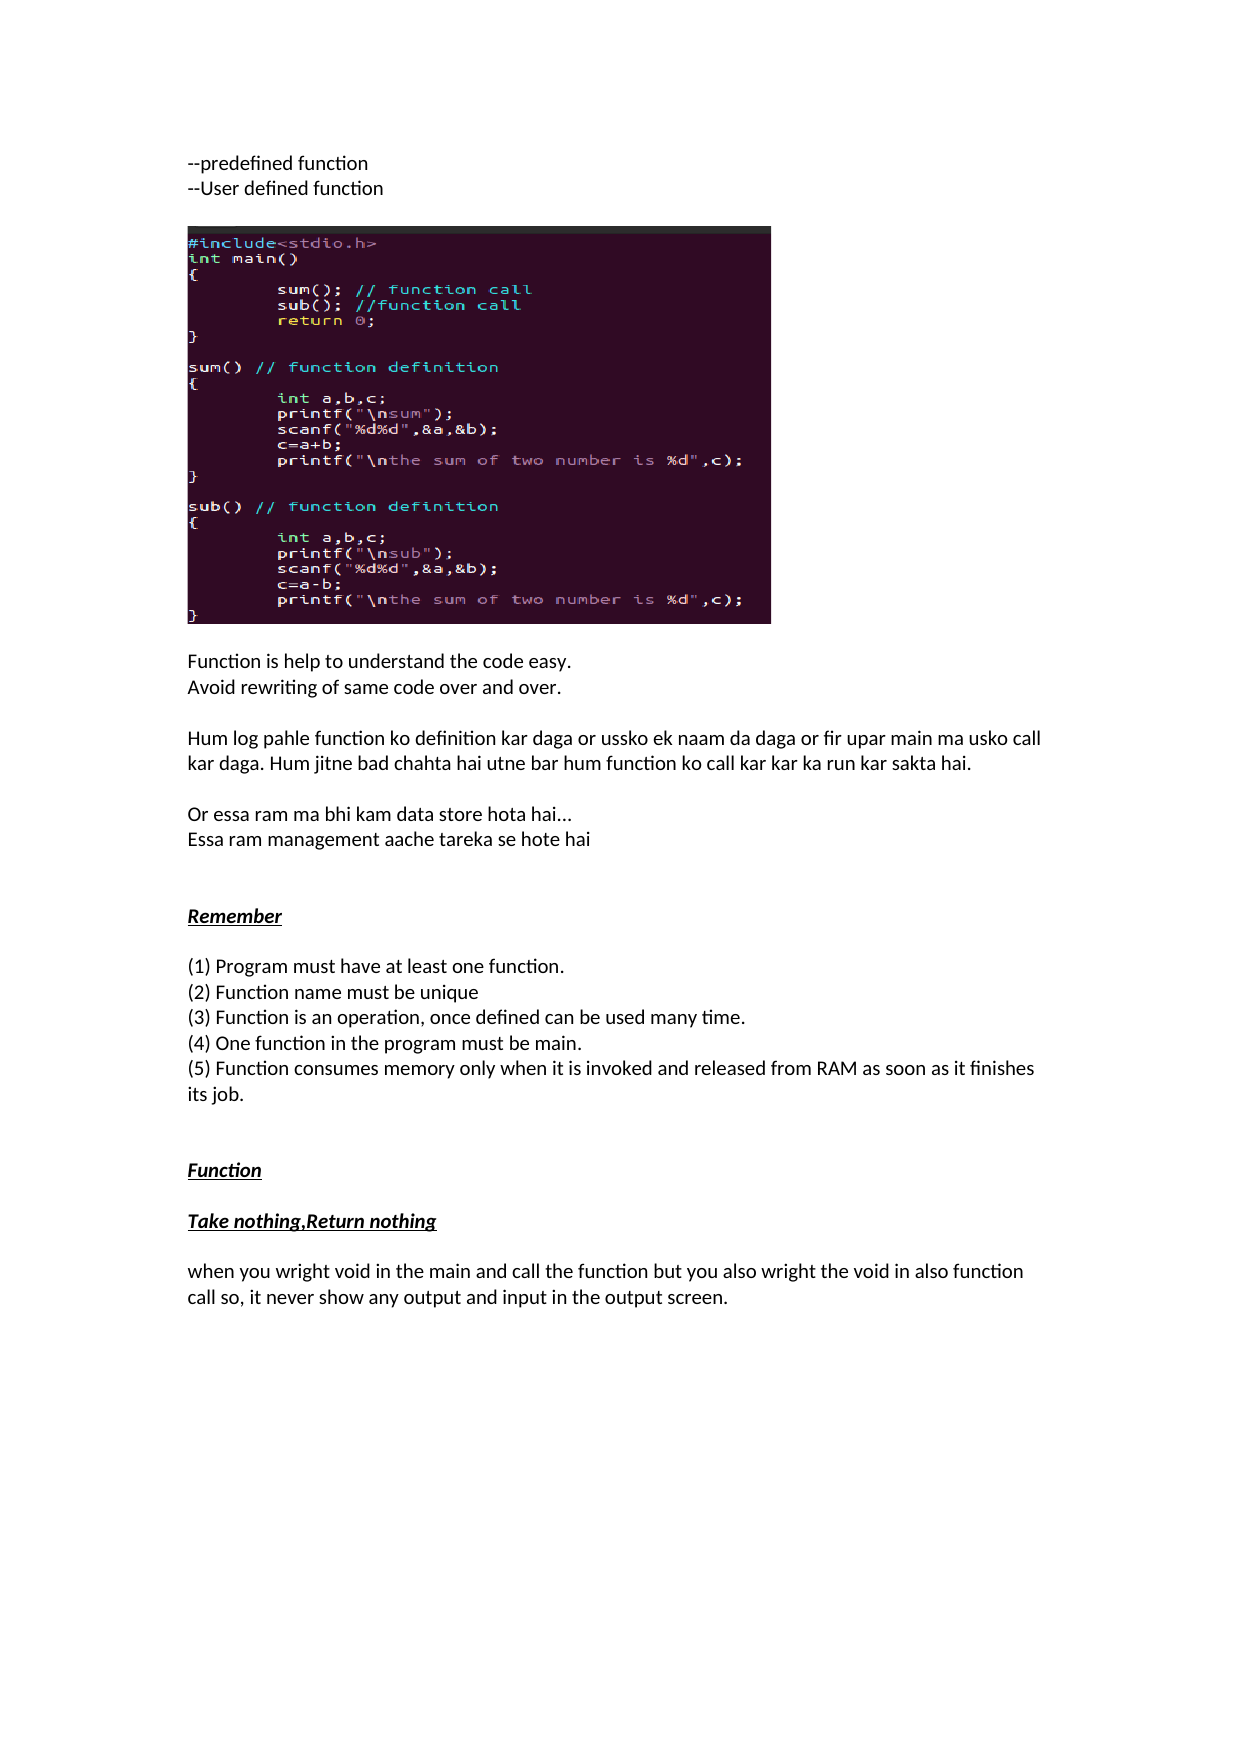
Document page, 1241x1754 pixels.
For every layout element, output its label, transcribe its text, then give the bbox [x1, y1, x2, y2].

list Function [187, 1106, 1053, 1182]
list One function in the program must be main. [187, 1030, 1053, 1055]
text Essa ram management aache tareka se hote hai [187, 827, 1053, 852]
list Program must have at least one function. [187, 954, 1053, 979]
text --predefined function [187, 150, 1053, 175]
text --User defined function [187, 175, 1053, 201]
text Hum log pahle function ko definition kar daga or ussko ek naam da daga or fir upar main ma usko call kar daga. Hum jitne bad chahta hai utne bar hum function ko call kar kar ka run kar sakta hai. [187, 725, 1053, 776]
text Function is help to understand the code easy. [187, 649, 1053, 674]
text Avoid rewriting of same code over and over. [187, 674, 1053, 699]
picture [187, 226, 772, 624]
list Function name must be unique [187, 979, 1053, 1004]
text Or essa ram ma bhi kam data store hota hai... [187, 801, 1053, 827]
list Function is an operation, once defined can be used many time. [187, 1004, 1053, 1030]
list Function consumes memory only when it is invoked and released from RAM as soon as it finishes its job. [187, 1055, 1053, 1106]
list Take nothing,Return nothing when you wright void in the main and call the function but you also wright the void in also function call so, it never show any output and input in the output screen. [187, 1208, 1053, 1309]
text Remember [187, 903, 1053, 928]
